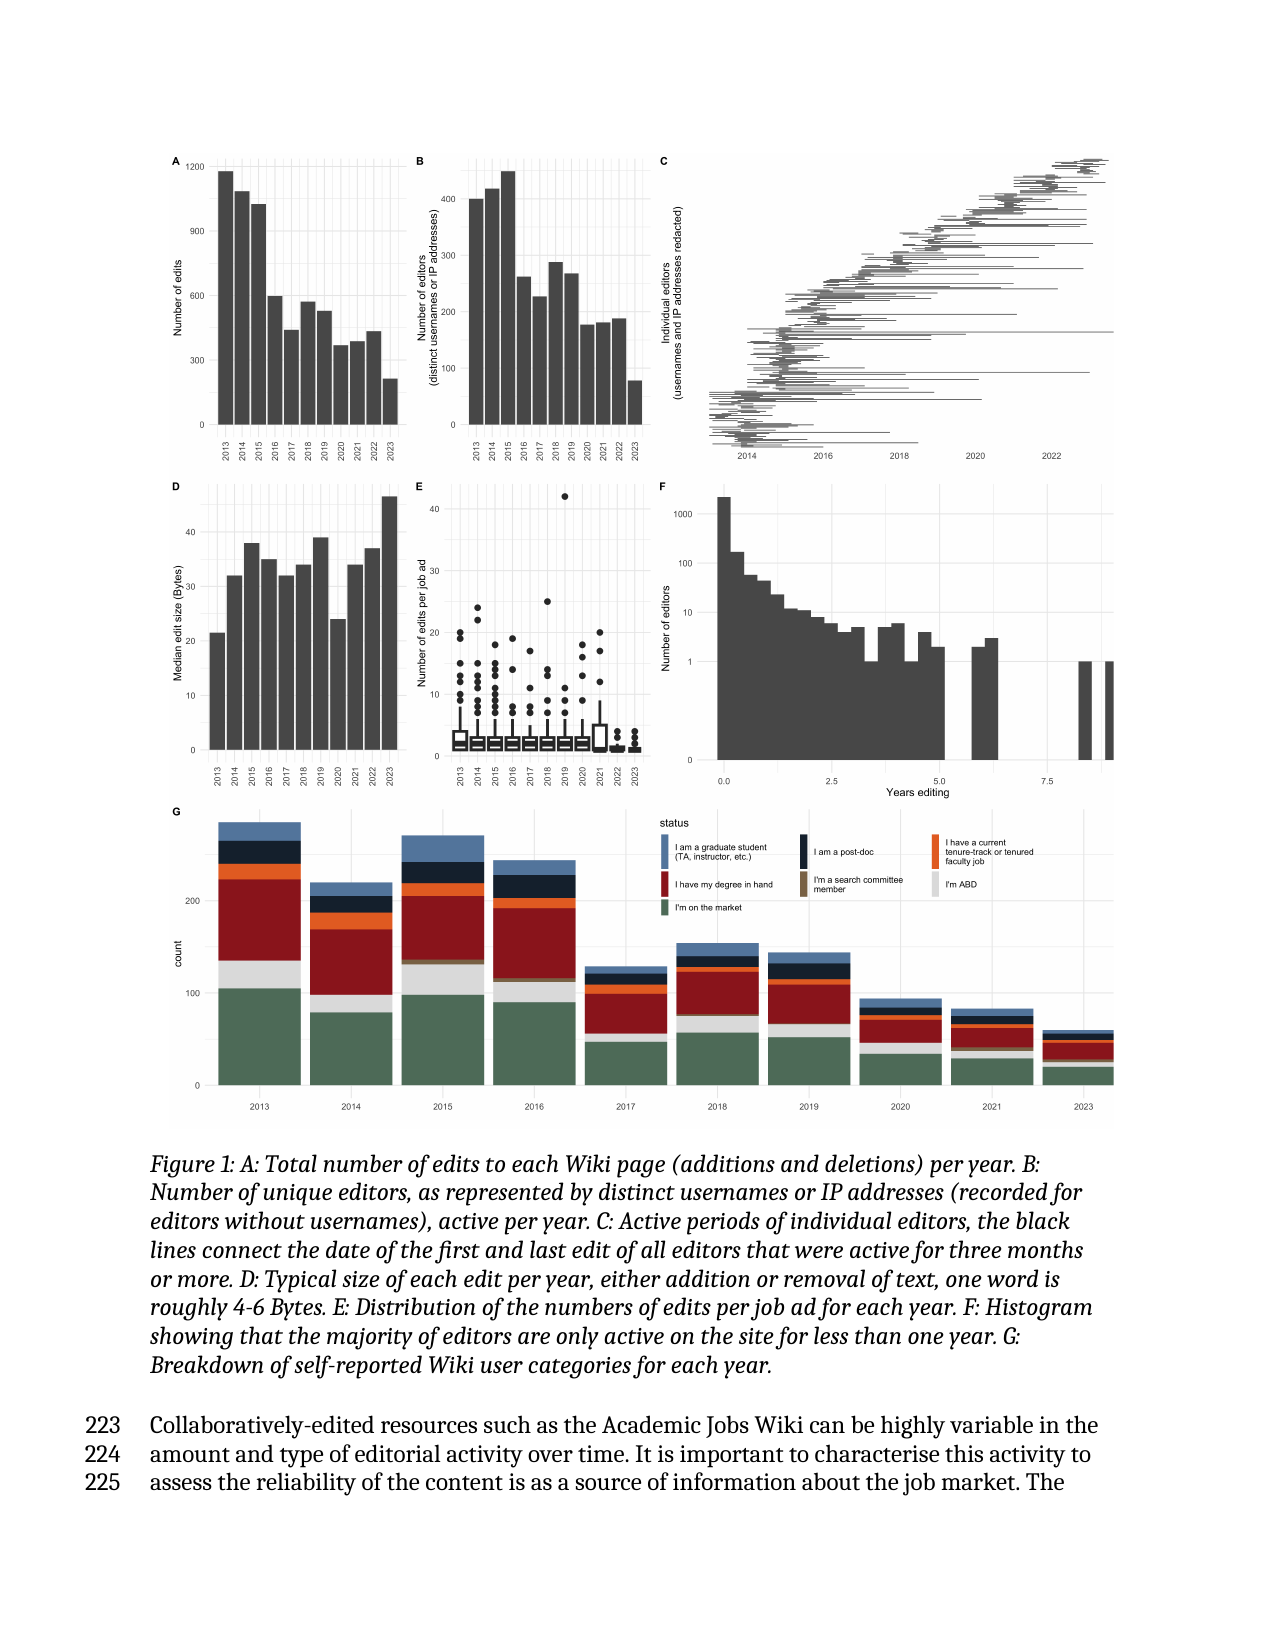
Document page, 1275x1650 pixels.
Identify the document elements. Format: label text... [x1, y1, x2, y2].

picture [168, 153, 1114, 1129]
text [150, 1411, 1125, 1497]
table_header Figure 1: A: Total number of edits to each Wiki page (additions and deletions) per year. B: Number of unique editors, as represented by distinct usernames or IP addresses (recorded for editors without usernames), active per year. C: Active periods of individual editors, the black lines connect the date of the first and last edit of all editors that were active for three months or more. D: Typical size of each edit per year, either addition or removal of text, one word is roughly 4-6 Bytes. E: Distribution of the numbers of edits per job ad for each year. F: Histogram showing that the majority of editors are only active on the site for less than one year. G: Breakdown of self-reported Wiki user categories for each year. [139, 150, 1114, 1392]
